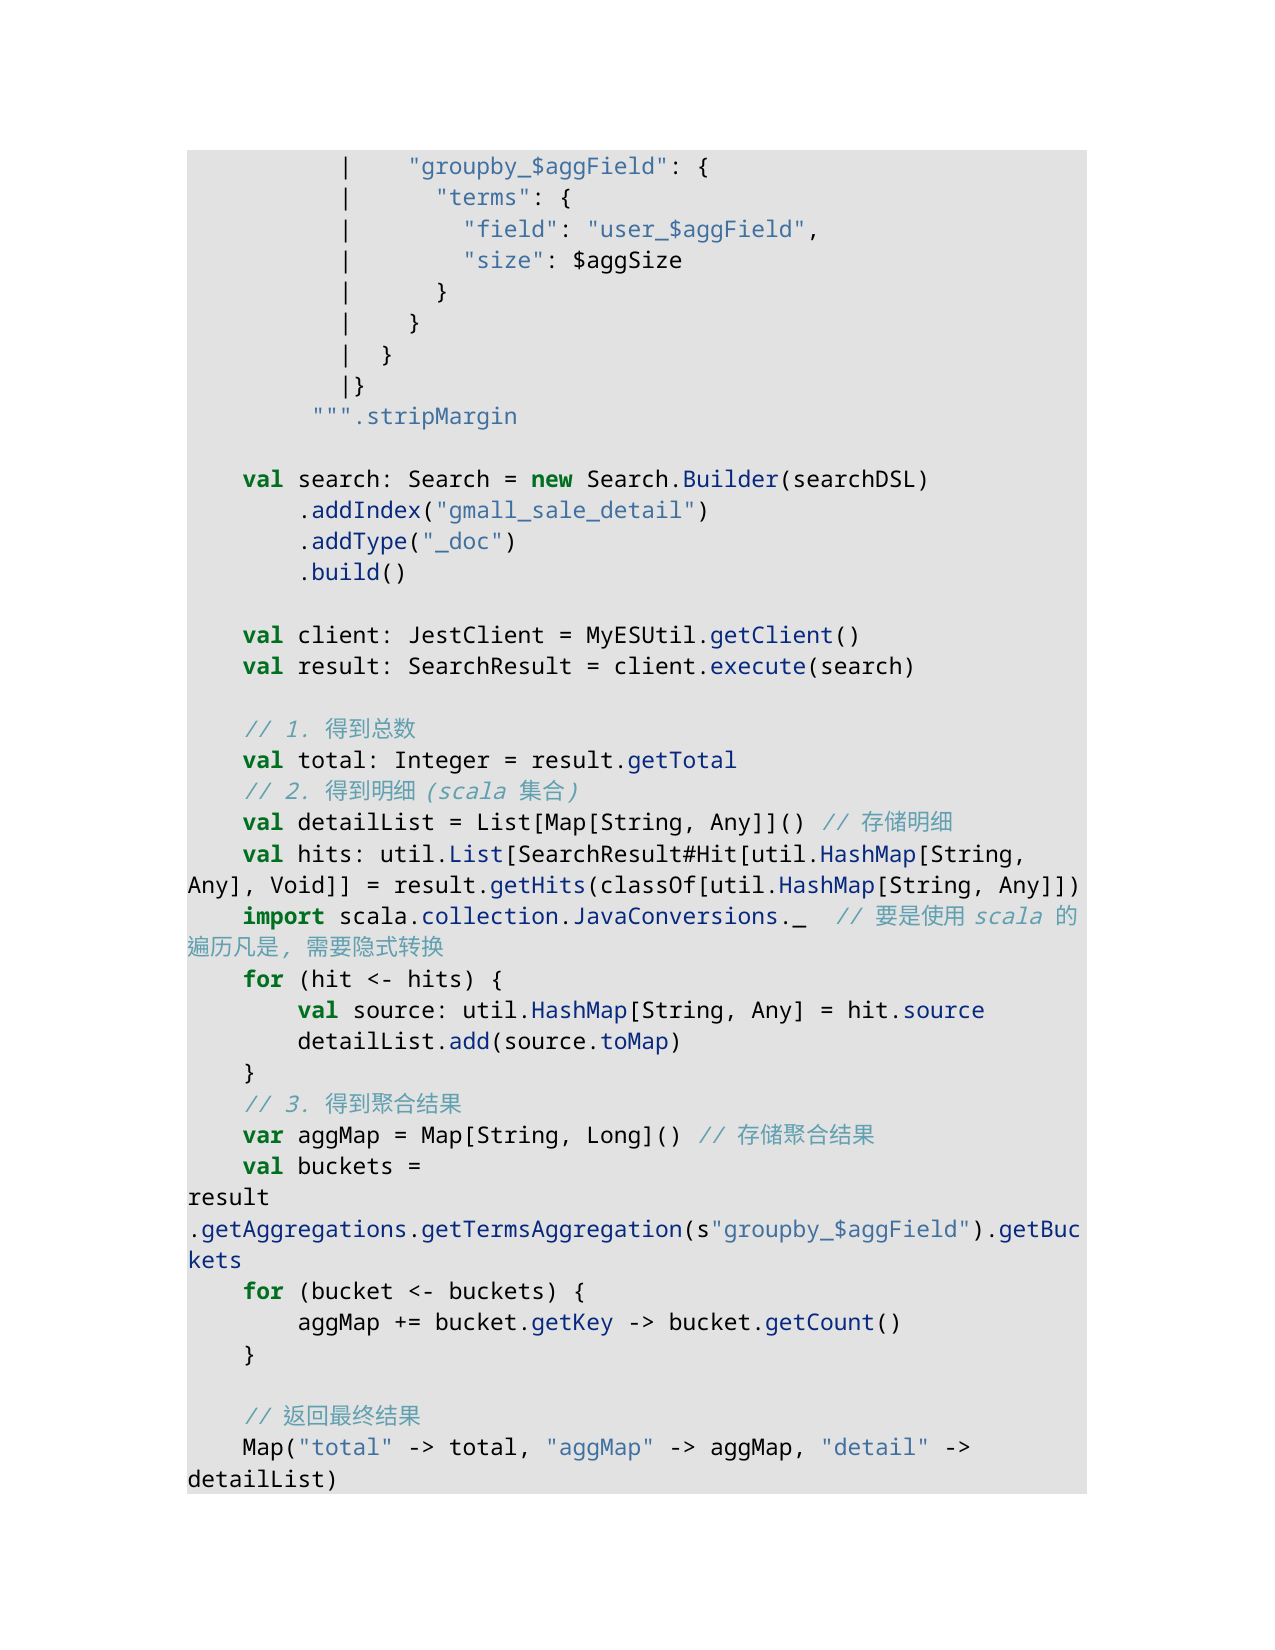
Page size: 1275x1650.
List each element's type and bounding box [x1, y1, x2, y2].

text [187, 150, 1087, 1494]
